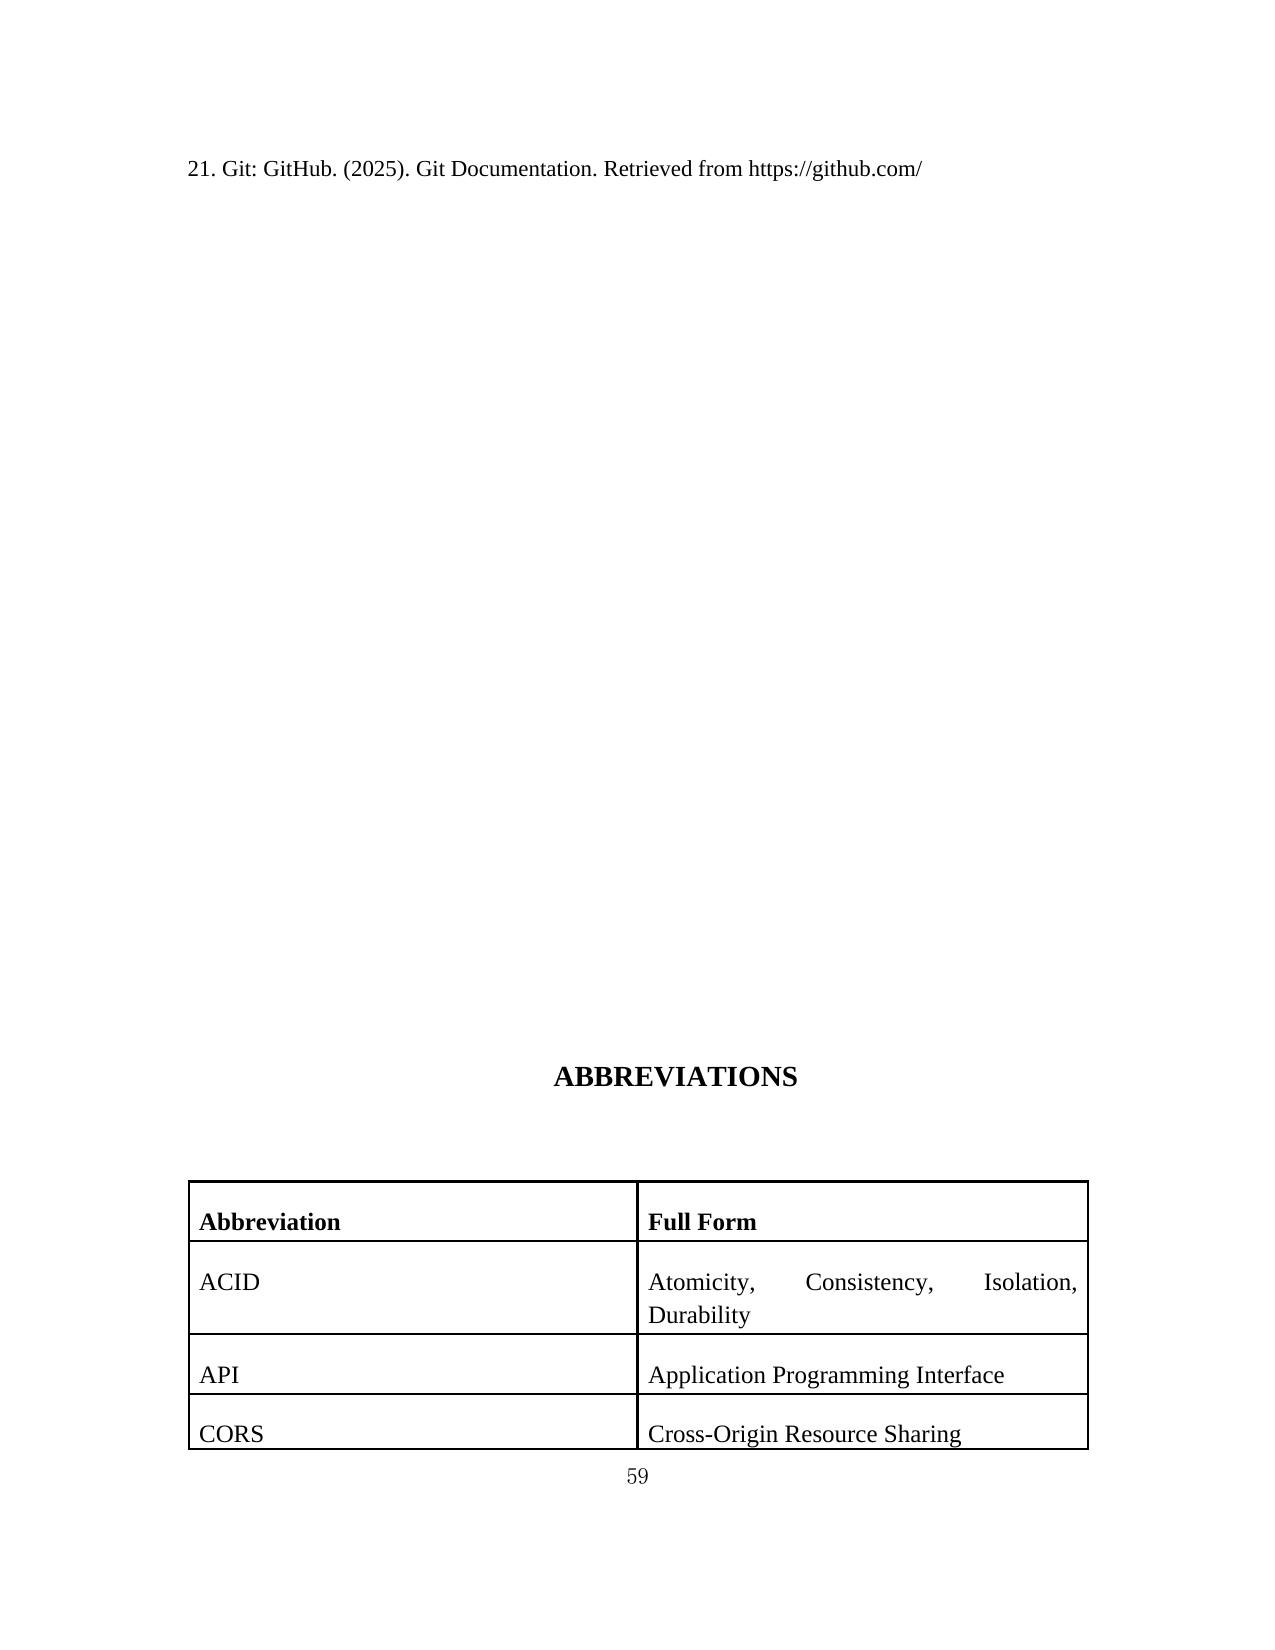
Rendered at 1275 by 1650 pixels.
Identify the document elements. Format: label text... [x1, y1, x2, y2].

table_cell Application Programming Interface [639, 1335, 1087, 1392]
table_cell API [190, 1335, 636, 1392]
table_cell ACID [190, 1242, 636, 1333]
table_header Full Form [639, 1183, 1087, 1240]
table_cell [639, 1395, 1087, 1448]
table_cell Atomicity, Consistency, Isolation, Durability [639, 1242, 1087, 1333]
table_cell CORS [190, 1395, 636, 1448]
subtitle ABBREVIATIONS [553, 1059, 1087, 1092]
table_header Abbreviation [190, 1183, 636, 1240]
text 21. Git: GitHub. (2025). Git Documentation. Retrieved from https://github.com/ [187, 155, 1087, 181]
